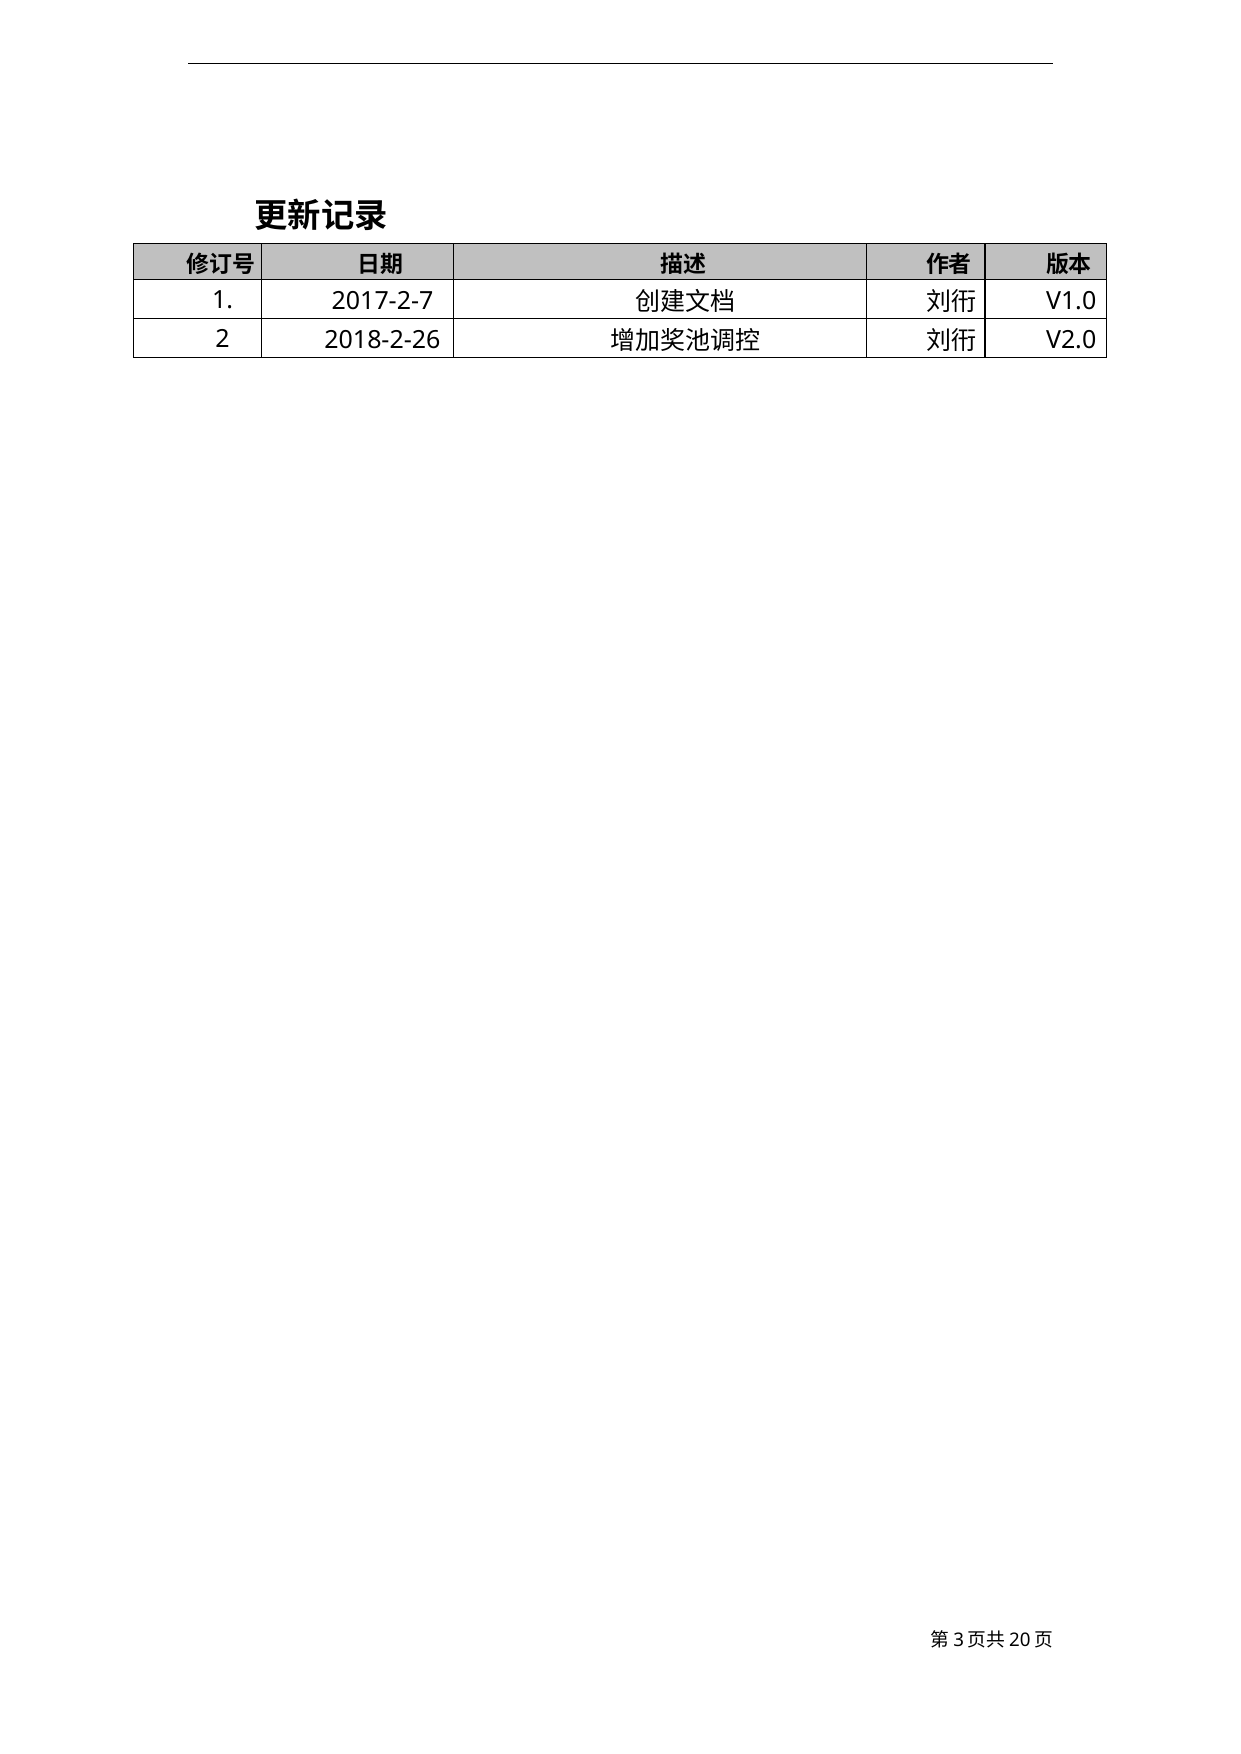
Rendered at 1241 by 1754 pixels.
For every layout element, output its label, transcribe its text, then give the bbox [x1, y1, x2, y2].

table_cell 2017-2-7 [262, 280, 453, 318]
table_header 修订号 [134, 244, 261, 279]
table_header 描述 [454, 244, 866, 279]
title 更新记录 [187, 189, 1053, 237]
table_cell V1.0 [986, 280, 1106, 318]
table_header 版本 [986, 244, 1106, 279]
table_cell 1. [134, 280, 261, 318]
table_cell 刘衎 [867, 319, 984, 357]
table_header 日期 [262, 244, 453, 279]
table_header 作者 [867, 244, 984, 279]
table_cell 刘衎 [867, 280, 984, 318]
table_cell 2 [134, 319, 261, 357]
table_cell 创建文档 [454, 280, 866, 318]
table_cell 2018-2-26 [262, 319, 453, 357]
table_cell V2.0 [986, 319, 1106, 357]
table_cell 增加奖池调控 [454, 319, 866, 357]
